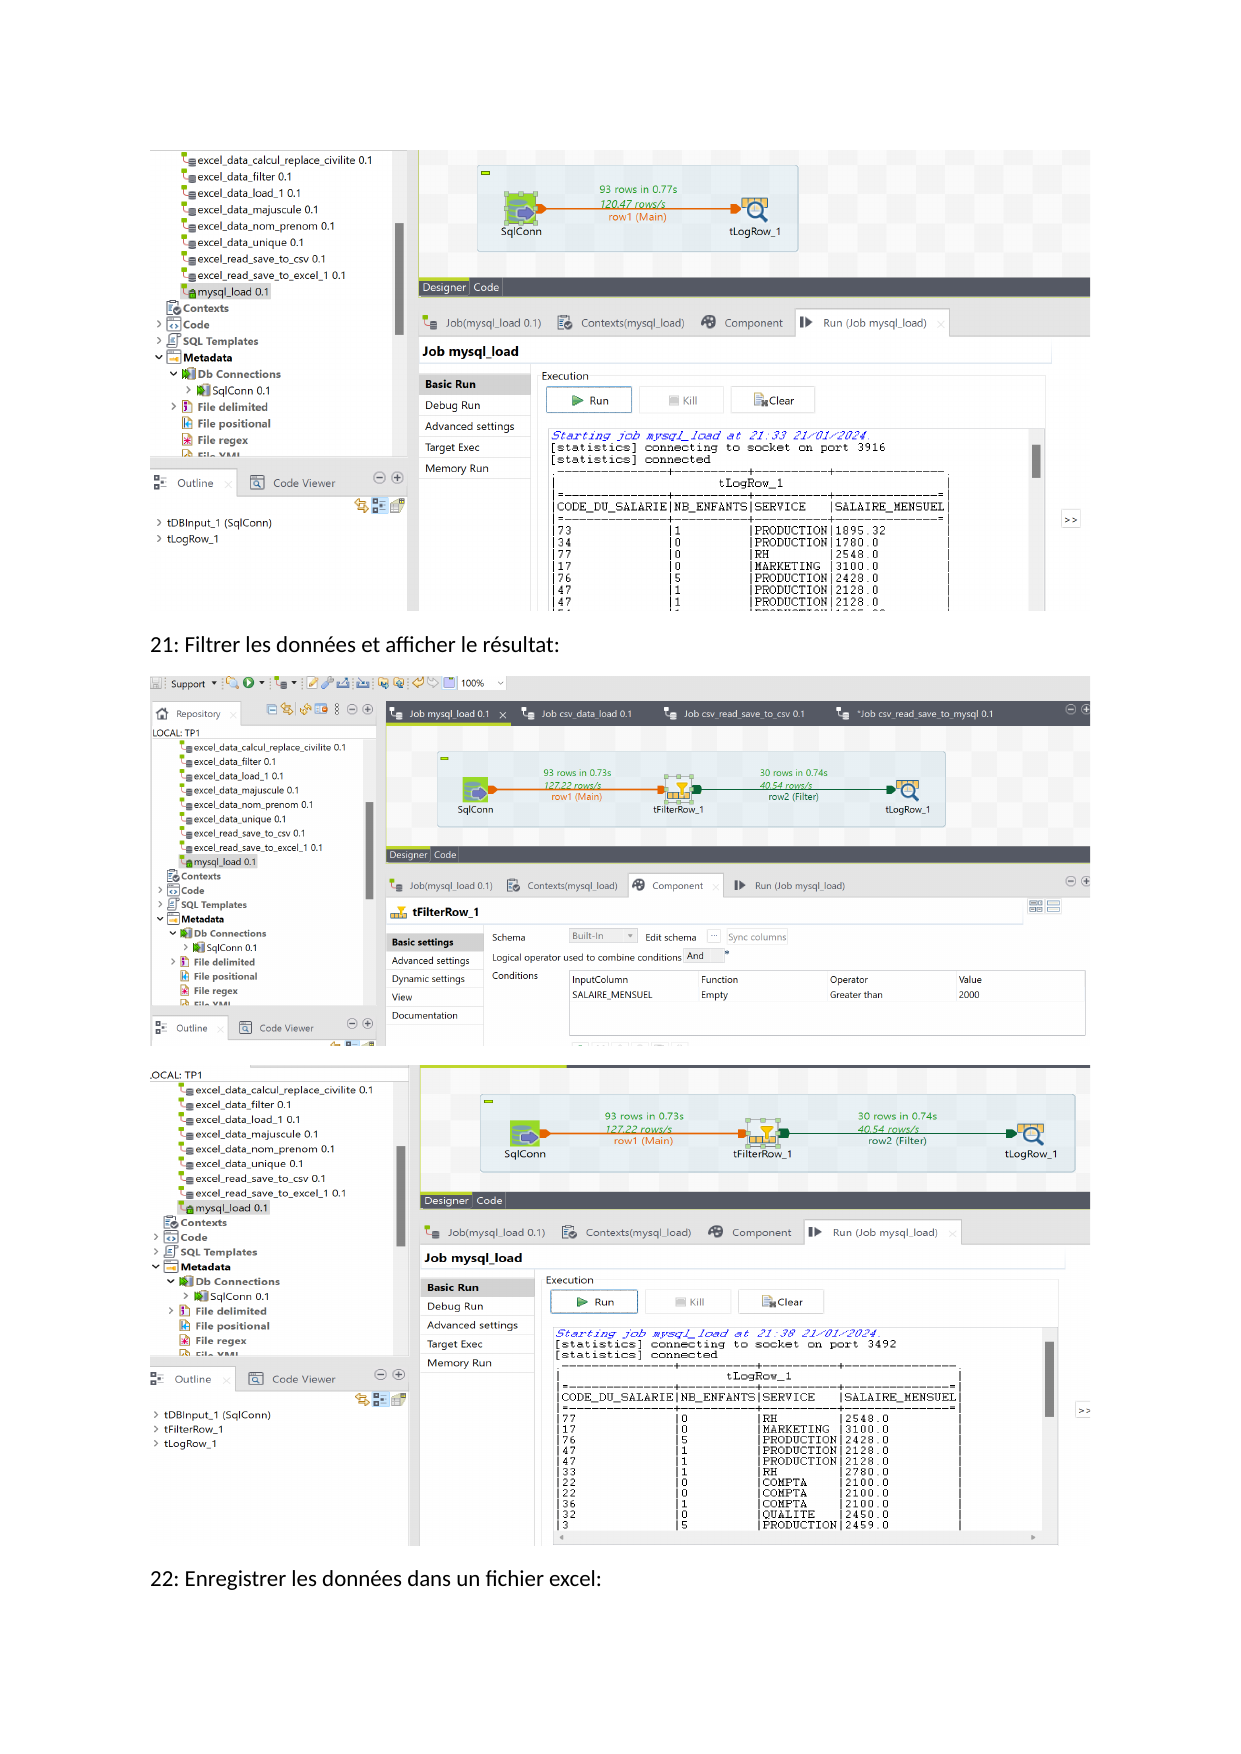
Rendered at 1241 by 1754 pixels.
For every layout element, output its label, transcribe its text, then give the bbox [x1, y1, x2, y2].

text 22: Enregistrer les données dans un fichier excel: [150, 1564, 1090, 1592]
picture [150, 1065, 1091, 1546]
text 21: Filtrer les données et afficher le résultat: [150, 630, 1090, 658]
picture [150, 676, 1091, 1046]
picture [150, 150, 1091, 611]
